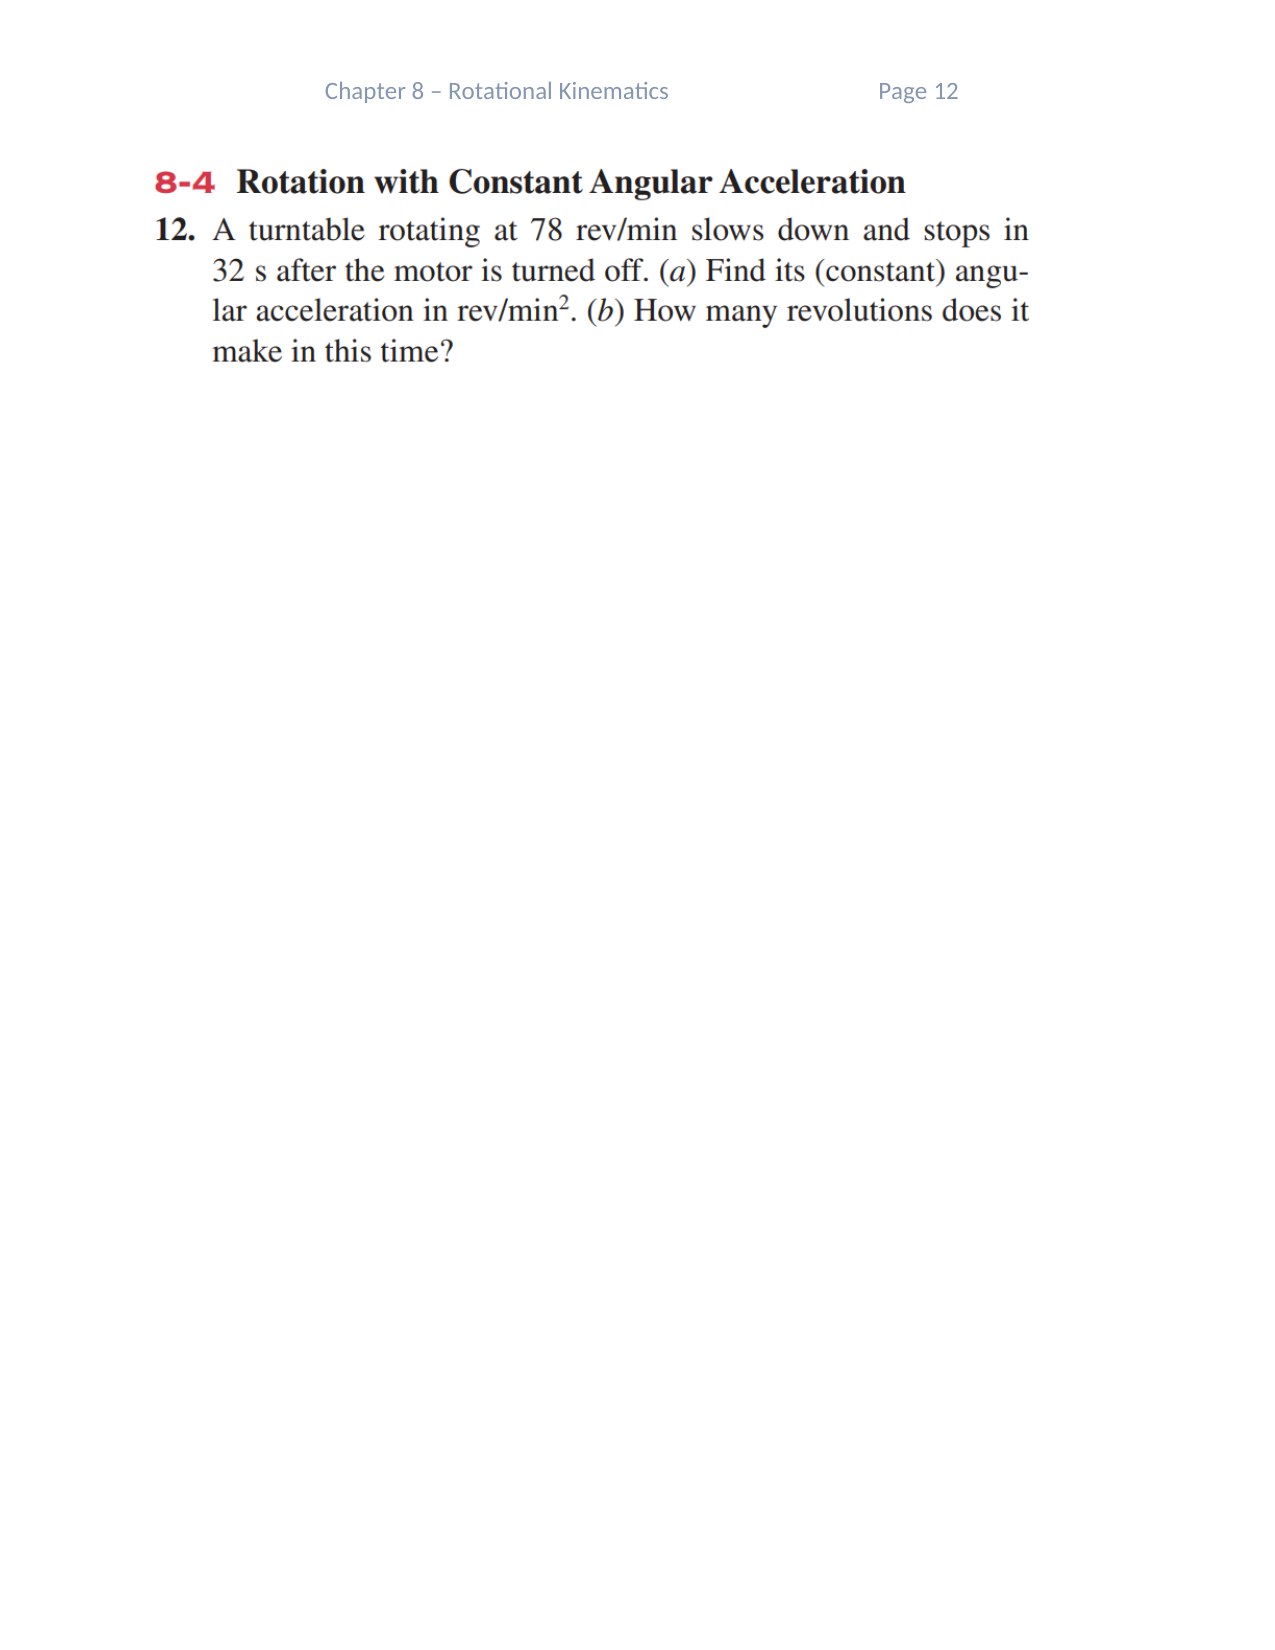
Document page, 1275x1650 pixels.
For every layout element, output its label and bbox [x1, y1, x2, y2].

picture [135, 150, 1052, 370]
